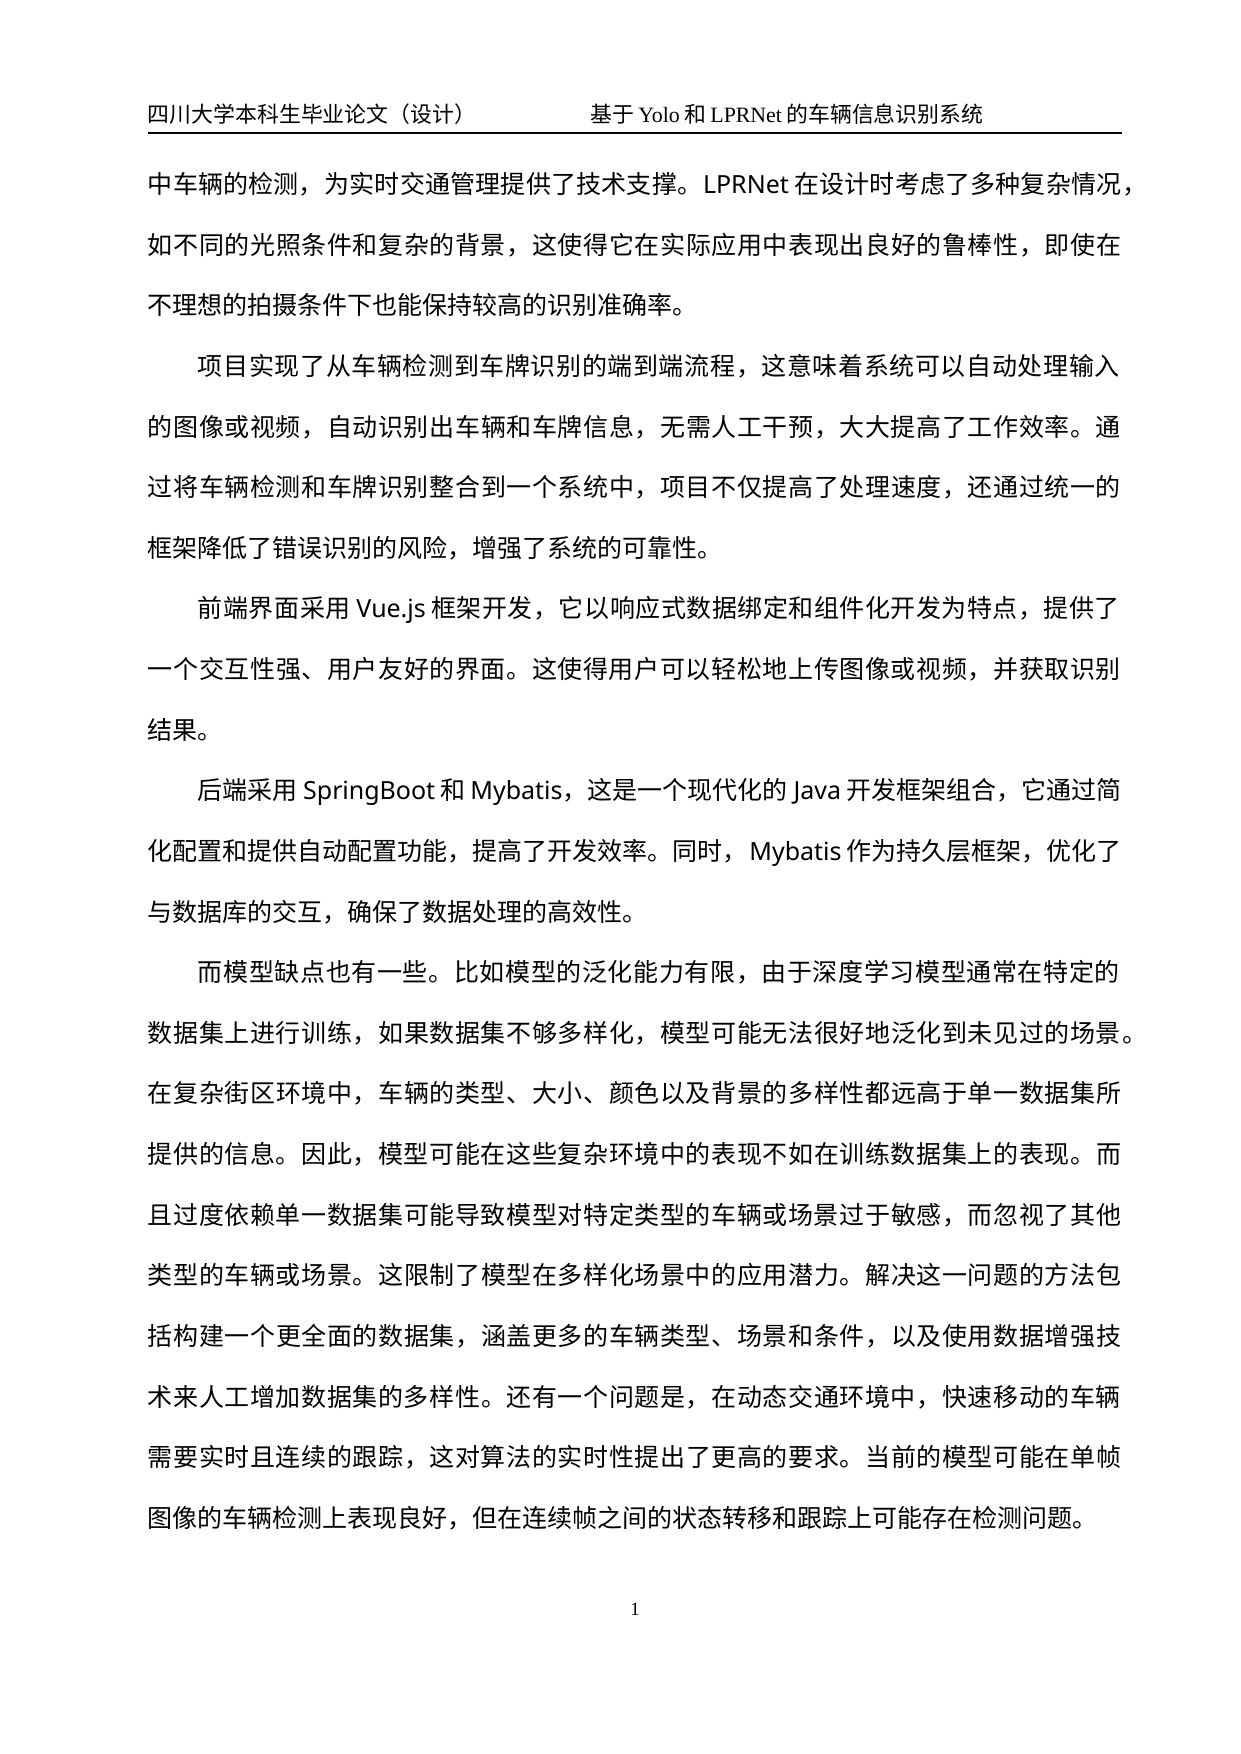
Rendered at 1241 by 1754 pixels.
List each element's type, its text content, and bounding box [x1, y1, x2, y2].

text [148, 152, 1122, 334]
text 项目实现了从车辆检测到车牌识别的端到端流程，这意味着系统可以自动处理输入的图像或视频，自动识别出车辆和车牌信息，无需人工干预，大大提高了工作效率。通过将车辆检测和车牌识别整合到一个系统中，项目不仅提高了处理速度，还通过统一的框架降低了错误识别的风险，增强了系统的可靠性。 [148, 334, 1122, 577]
text 后端采用SpringBoot和Mybatis，这是一个现代化的Java开发框架组合，它通过简化配置和提供自动配置功能，提高了开发效率。同时，Mybatis作为持久层框架，优化了与数据库的交互，确保了数据处理的高效性。 [148, 759, 1122, 941]
text 而模型缺点也有一些。比如模型的泛化能力有限，由于深度学习模型通常在特定的数据集上进行训练，如果数据集不够多样化，模型可能无法很好地泛化到未见过的场景。在复杂街区环境中，车辆的类型、大小、颜色以及背景的多样性都远高于单一数据集所提供的信息。因此，模型可能在这些复杂环境中的表现不如在训练数据集上的表现。而且过度依赖单一数据集可能导致模型对特定类型的车辆或场景过于敏感，而忽视了其他类型的车辆或场景。这限制了模型在多样化场景中的应用潜力。解决这一问题的方法包括构建一个更全面的数据集，涵盖更多的车辆类型、场景和条件，以及使用数据增强技术来人工增加数据集的多样性。还有一个问题是，在动态交通环境中，快速移动的车辆需要实时且连续的跟踪，这对算法的实时性提出了更高的要求。当前的模型可能在单帧图像的车辆检测上表现良好，但在连续帧之间的状态转移和跟踪上可能存在检测问题。 [148, 941, 1122, 1547]
text 前端界面采用Vue.js框架开发，它以响应式数据绑定和组件化开发为特点，提供了一个交互性强、用户友好的界面。这使得用户可以轻松地上传图像或视频，并获取识别结果。 [148, 577, 1122, 759]
